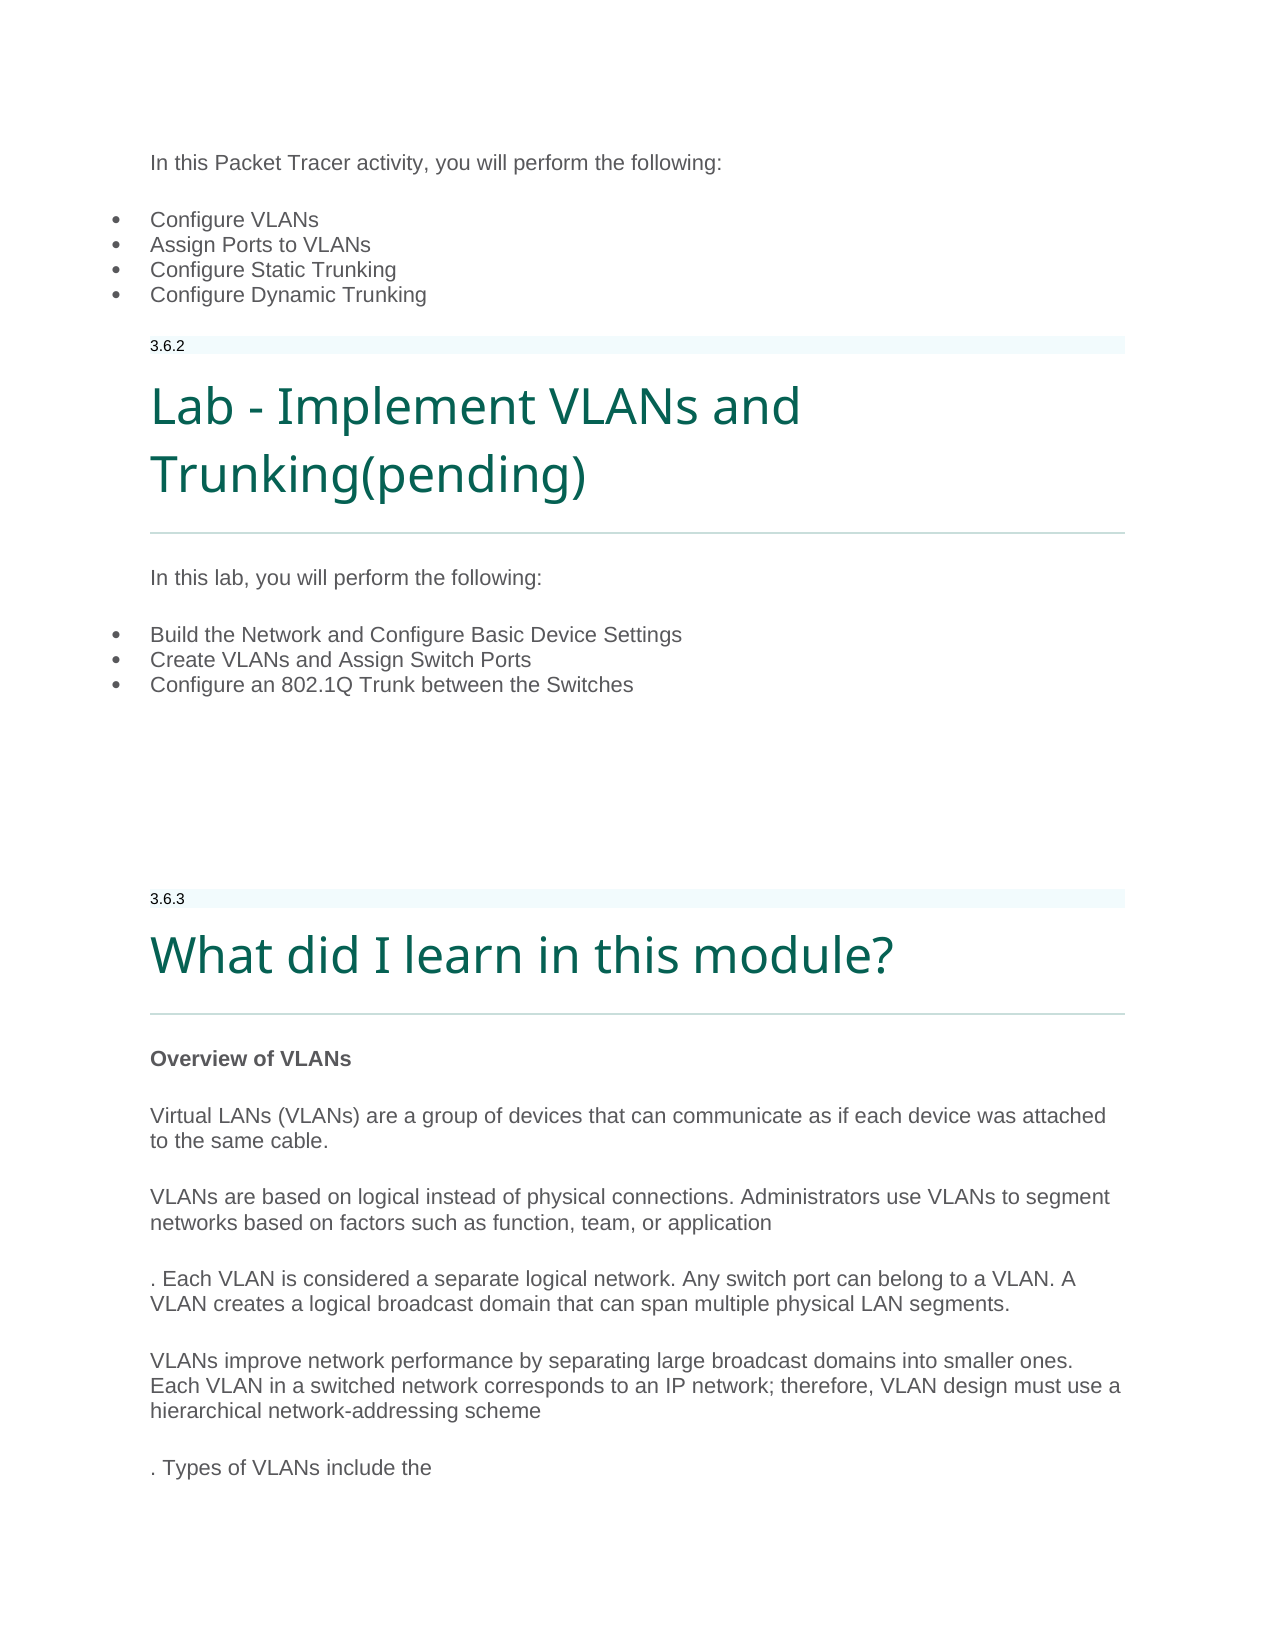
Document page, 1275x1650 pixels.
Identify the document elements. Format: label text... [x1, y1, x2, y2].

list Configure Dynamic Trunking [112, 282, 1125, 307]
text . Types of VLANs include the [150, 1454, 1125, 1479]
list Configure Static Trunking [112, 257, 1125, 282]
text What did I learn in this module? [150, 920, 1125, 1013]
list Configure VLANs [112, 206, 1125, 232]
text VLANs improve network performance by separating large broadcast domains into smaller ones. Each VLAN in a switched network corresponds to an IP network; therefore, VLAN design must use a hierarchical network-addressing scheme [150, 1347, 1125, 1423]
text Overview of VLANs [150, 1046, 1125, 1071]
text 3.6.3 [150, 889, 1125, 908]
list Configure an 802.1Q Trunk between the Switches [112, 672, 1125, 697]
text Virtual LANs (VLANs) are a group of devices that can communicate as if each device was attached to the same cable. [150, 1102, 1125, 1153]
text In this lab, you will perform the following: [150, 565, 1125, 590]
list Build the Network and Configure Basic Device Settings [112, 622, 1125, 647]
list Assign Ports to VLANs [112, 232, 1125, 257]
list Create VLANs and Assign Switch Ports [112, 647, 1125, 672]
text VLANs are based on logical instead of physical connections. Administrators use VLANs to segment networks based on factors such as function, team, or application [150, 1184, 1125, 1234]
text 3.6.2 [150, 336, 1125, 354]
subtitle Lab - Implement VLANs and Trunking(pending) [150, 371, 1125, 532]
text . Each VLAN is considered a separate logical network. Any switch port can belong to a VLAN. A VLAN creates a logical broadcast domain that can span multiple physical LAN segments. [150, 1266, 1125, 1316]
text In this Packet Tracer activity, you will perform the following: [150, 150, 1125, 175]
